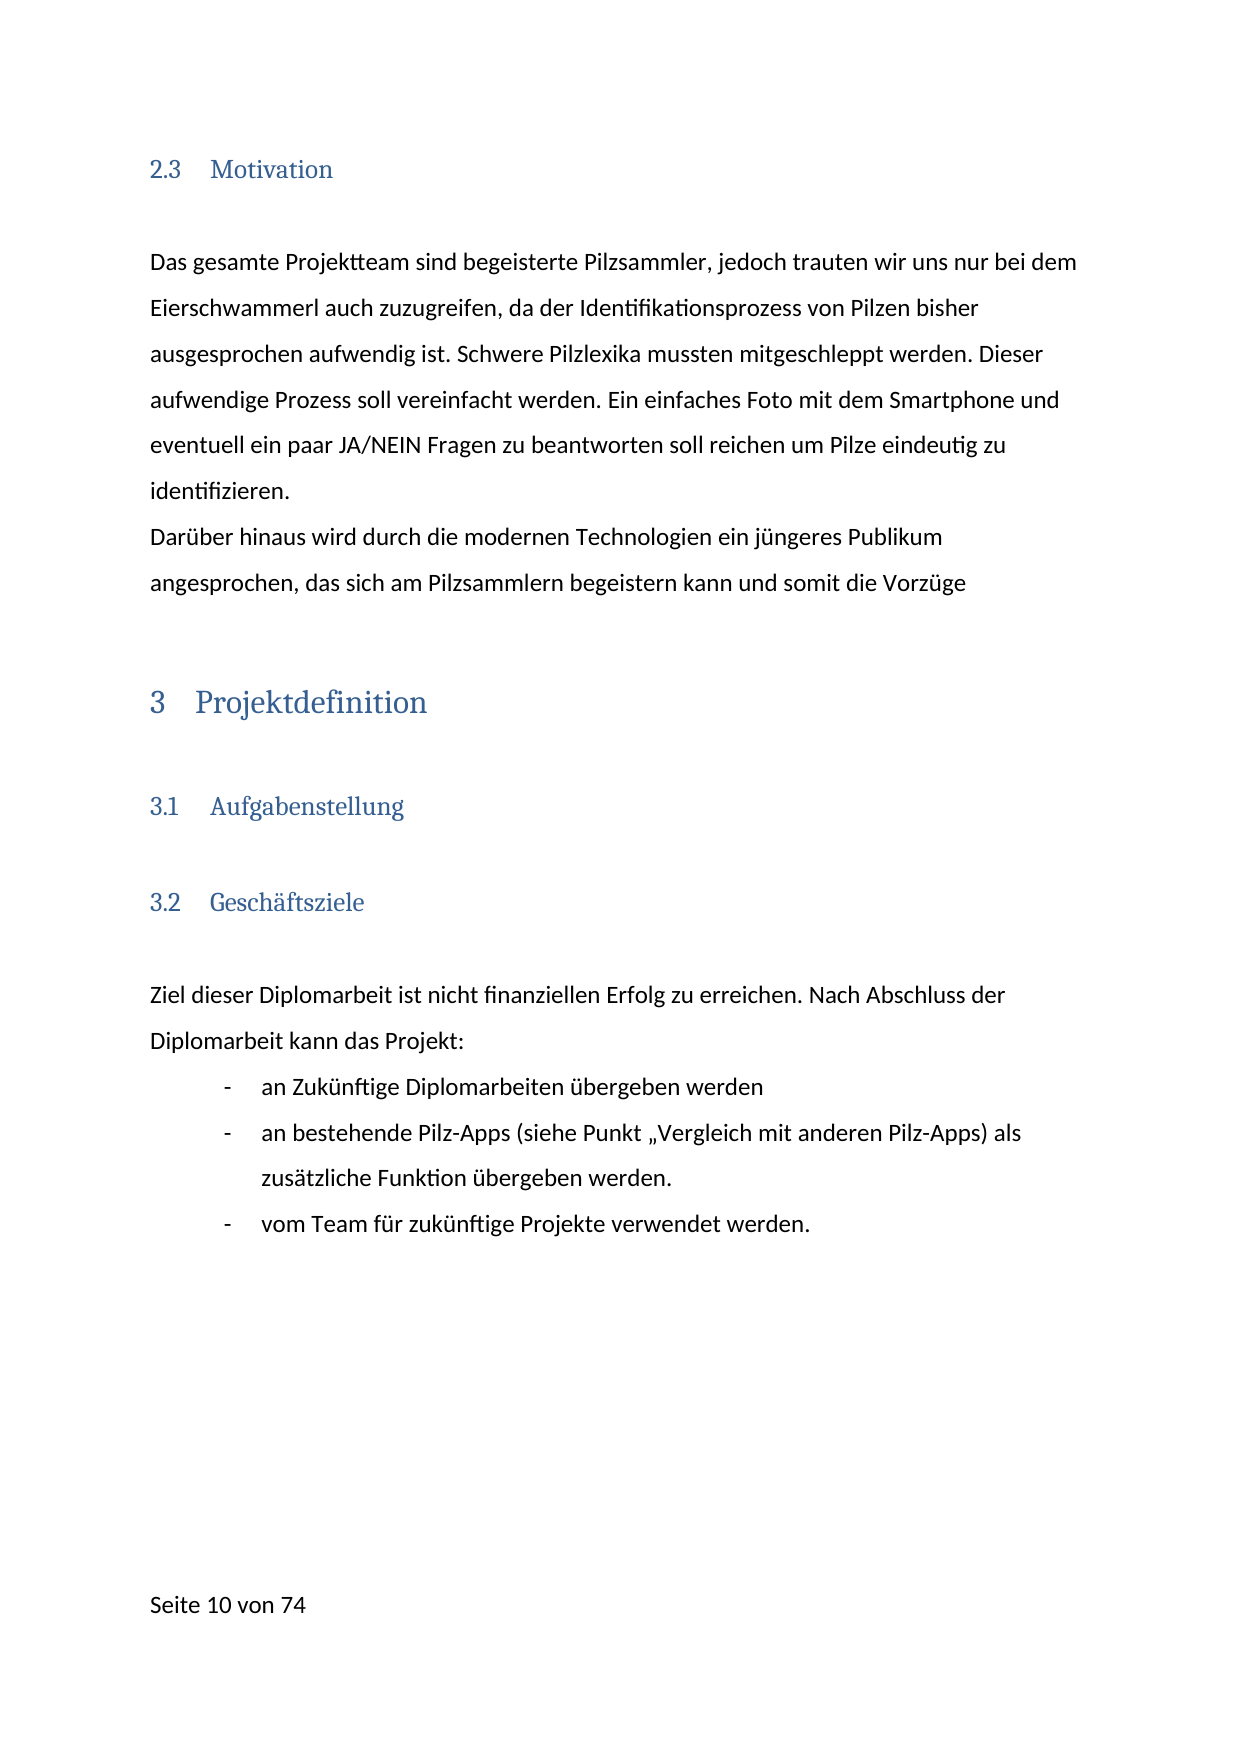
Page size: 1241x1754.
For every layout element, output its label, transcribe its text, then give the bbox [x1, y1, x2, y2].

list an bestehende Pilz-Apps (siehe Punkt „Vergleich mit anderen Pilz-Apps) als zusätzliche Funktion übergeben werden. [224, 1117, 1090, 1193]
subtitle Motivation [150, 154, 1090, 185]
list an Zukünftige Diplomarbeiten übergeben werden [224, 1071, 1090, 1101]
text Das gesamte Projektteam sind begeisterte Pilzsammler, jedoch trauten wir uns nur bei dem Eierschwammerl auch zuzugreifen, da der Identifikationsprozess von Pilzen bisher ausgesprochen aufwendig ist. Schwere Pilzlexika mussten mitgeschleppt werden. Dieser aufwendige Prozess soll vereinfacht werden. Ein einfaches Foto mit dem Smartphone und eventuell ein paar JA/NEIN Fragen zu beantworten soll reichen um Pilze eindeutig zu identifizieren. [150, 247, 1090, 506]
list vom Team für zukünftige Projekte verwendet werden. [224, 1208, 1090, 1239]
text Darüber hinaus wird durch die modernen Technologien ein jüngeres Publikum angesprochen, das sich am Pilzsammlern begeistern kann und somit die Vorzüge [150, 521, 1090, 597]
text Ziel dieser Diplomarbeit ist nicht finanziellen Erfolg zu erreichen. Nach Abschluss der Diplomarbeit kann das Projekt: [150, 979, 1090, 1056]
subtitle Geschäftsziele [150, 887, 1090, 918]
subtitle Projektdefinition [150, 683, 1090, 721]
subtitle Aufgabenstellung [150, 791, 1090, 822]
